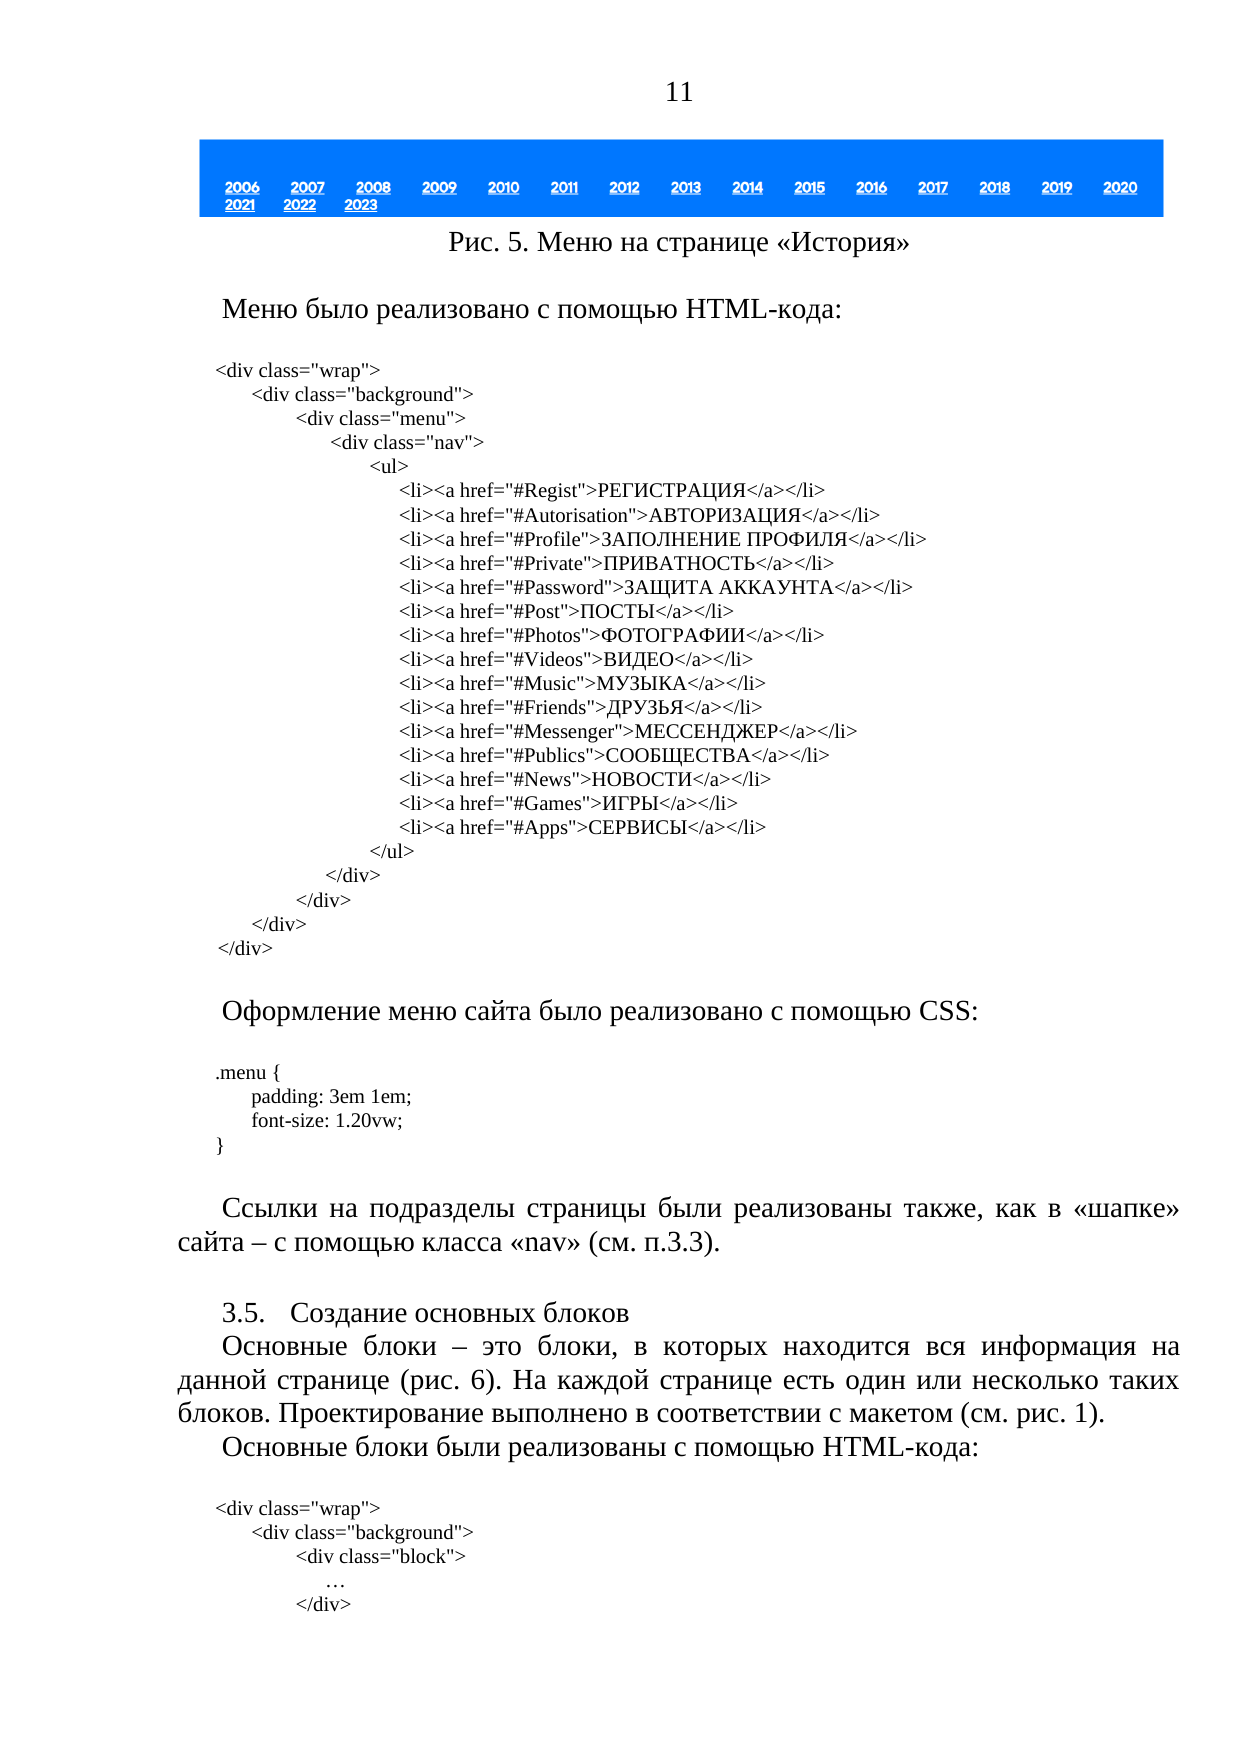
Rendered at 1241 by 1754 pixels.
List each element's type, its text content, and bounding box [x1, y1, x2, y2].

text font-size: 1.20vw; [177, 1108, 1181, 1132]
text <li><a href="#Videos">ВИДЕО</a></li> [177, 647, 1181, 671]
text <li><a href="#Private">ПРИВАТНОСТЬ</a></li> [325, 551, 1181, 575]
text Основные блоки были реализованы с помощью HTML-кода: [177, 1429, 1181, 1463]
text <div class="block"> [251, 1544, 1181, 1568]
text </div> [295, 887, 1181, 912]
text <li><a href="#Apps">СЕРВИСЫ</a></li> [177, 815, 1181, 839]
text <li><a href="#Autorisation">АВТОРИЗАЦИЯ</a></li> [325, 502, 1181, 527]
text <div class="wrap"> [177, 358, 1181, 382]
text <li><a href="#News">НОВОСТИ</a></li> [177, 767, 1181, 791]
text <ul> [325, 454, 1181, 478]
text </div> [251, 912, 1181, 936]
text <li><a href="#Regist">РЕГИСТРАЦИЯ</a></li> [325, 478, 1181, 502]
text <li><a href="#Profile">ЗАПОЛНЕНИЕ ПРОФИЛЯ</a></li> [325, 527, 1181, 551]
text <div class="menu"> [251, 406, 1181, 430]
text </div> [251, 1592, 1181, 1616]
text <li><a href="#Photos">ФОТОГРАФИИ</a></li> [177, 623, 1181, 647]
text } [177, 1132, 1181, 1157]
text <li><a href="#Games">ИГРЫ</a></li> [177, 791, 1181, 815]
text <div class="nav"> [251, 430, 1181, 454]
text Основные блоки – это блоки, в которых находится вся информация на данной странице (рис. 6). На каждой странице есть один или несколько таких блоков. Проектирование выполнено в соответствии с макетом (см. рис. 1). [177, 1328, 1181, 1429]
subtitle Создание основных блоков [222, 1295, 1181, 1328]
text <li><a href="#Friends">ДРУЗЬЯ</a></li> [177, 695, 1181, 719]
text Рис. 5. Меню на странице «История» [177, 224, 1181, 257]
text <div class="wrap"> [177, 1496, 1181, 1520]
text Ссылки на подразделы страницы были реализованы также, как в «шапке» сайта – с помощью класса «nav» (см. п.3.3). [177, 1190, 1181, 1257]
text … [251, 1568, 1181, 1592]
text <li><a href="#Post">ПОСТЫ</a></li> [177, 599, 1181, 623]
text <div class="background"> [177, 1520, 1181, 1544]
text padding: 3em 1em; [177, 1084, 1181, 1108]
text Оформление меню сайта было реализовано с помощью CSS: [177, 993, 1181, 1027]
text </div> [325, 863, 1181, 887]
text .menu { [177, 1060, 1181, 1084]
text </div> [207, 936, 1181, 960]
text <div class="background"> [177, 382, 1181, 406]
text <li><a href="#Publics">СООБЩЕСТВА</a></li> [177, 743, 1181, 767]
picture [192, 133, 1167, 224]
text <li><a href="#Messenger">МЕССЕНДЖЕР</a></li> [177, 719, 1181, 743]
text </ul> [325, 839, 1181, 863]
text <li><a href="#Password">ЗАЩИТА АККАУНТА</a></li> [177, 575, 1181, 599]
text <li><a href="#Music">МУЗЫКА</a></li> [177, 671, 1181, 695]
text Меню было реализовано с помощью HTML-кода: [177, 291, 1181, 324]
